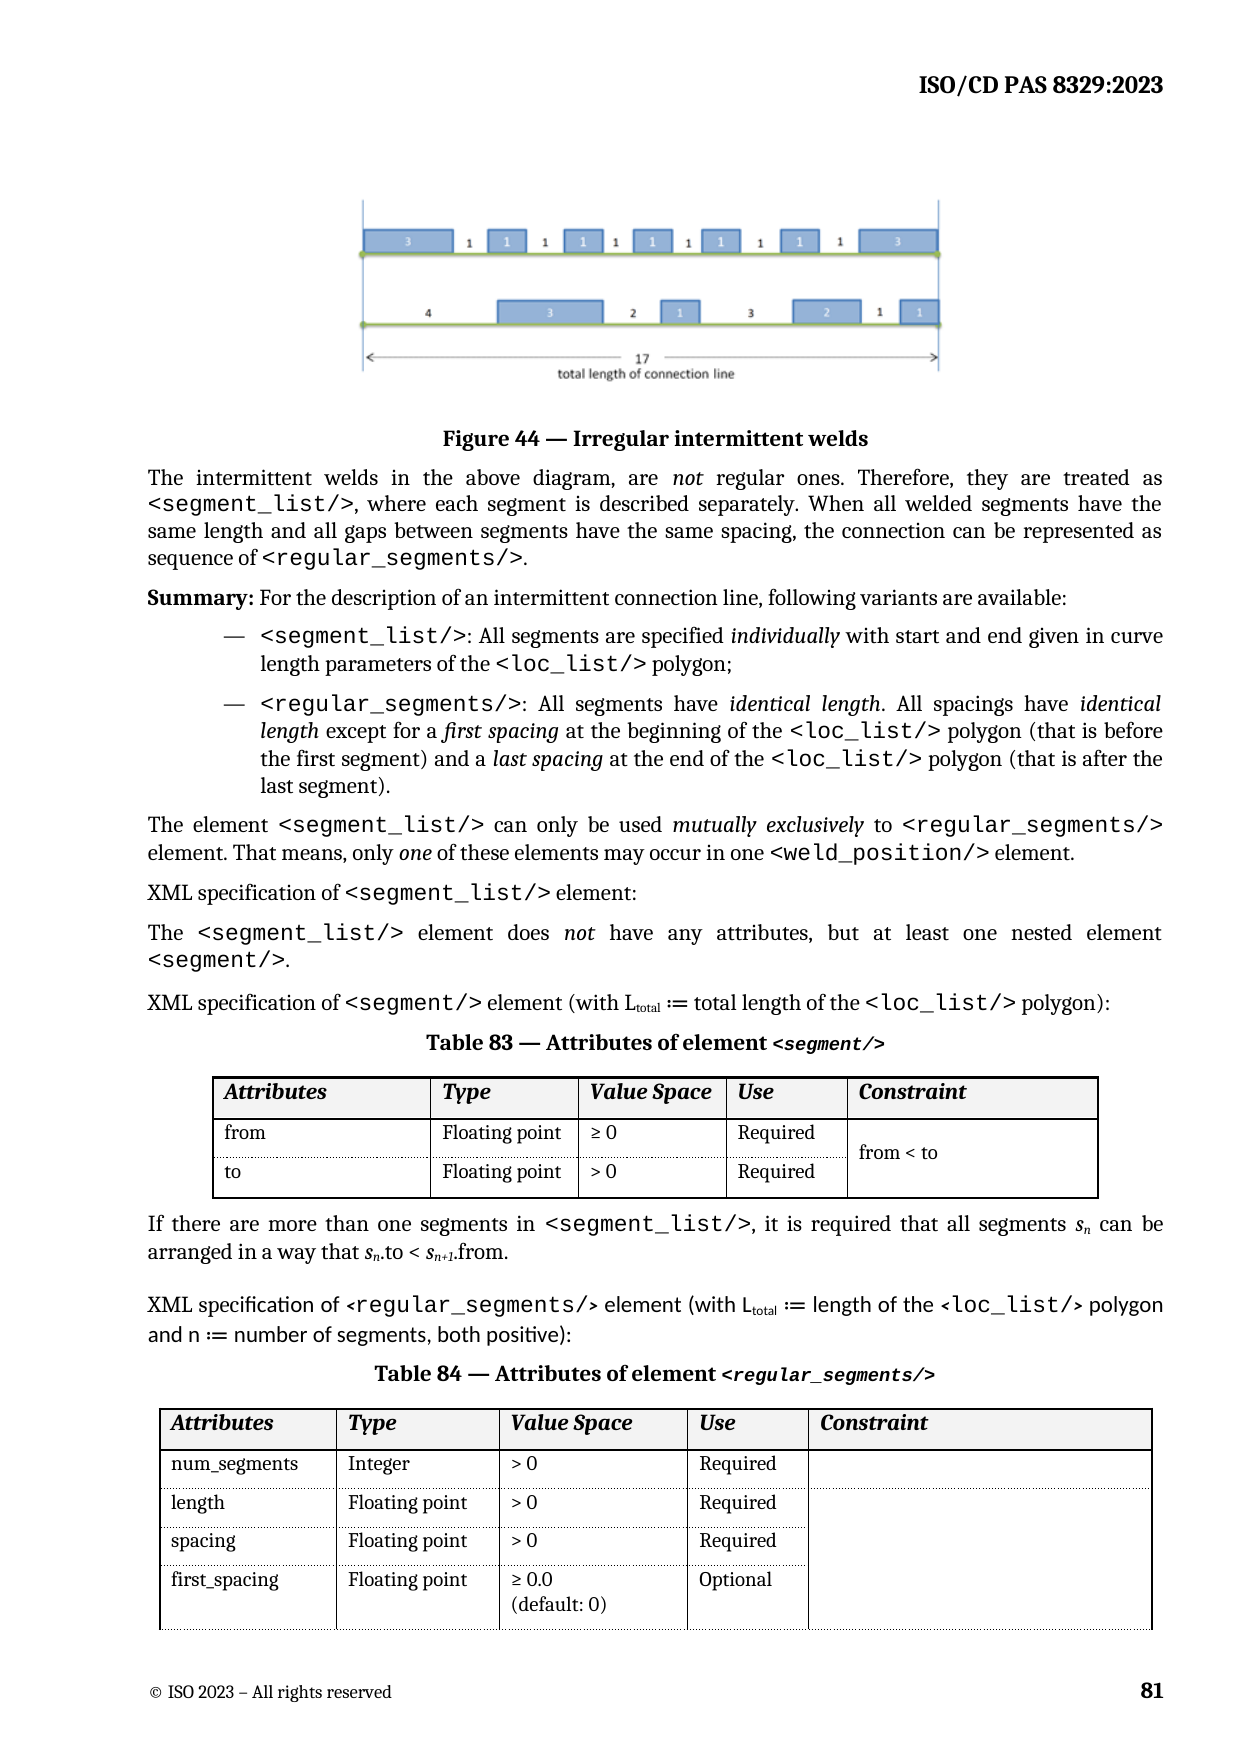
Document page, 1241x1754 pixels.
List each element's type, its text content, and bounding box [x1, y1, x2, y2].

text XML specification of <regular_segments/> element (with Ltotal ≔ length of the <loc_list/> polygon and n ≔ number of segments, both positive): [148, 1290, 1163, 1348]
text Table 83 — Attributes of element <segment/> [148, 1029, 1163, 1056]
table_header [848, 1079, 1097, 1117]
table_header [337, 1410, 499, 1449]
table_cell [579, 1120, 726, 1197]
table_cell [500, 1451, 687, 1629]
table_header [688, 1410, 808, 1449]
text The element <segment_list/> can only be used mutually exclusively to <regular_segments/> element. That means, only one of these elements may occur in one <weld_position/> element. [148, 812, 1163, 867]
text XML specification of <segment_list/> element: [148, 880, 1163, 907]
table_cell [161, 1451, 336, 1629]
text If there are more than one segments in <segment_list/>, it is required that all segments sn can be arranged in a way that sn.to < sn+1.from. [148, 1211, 1163, 1265]
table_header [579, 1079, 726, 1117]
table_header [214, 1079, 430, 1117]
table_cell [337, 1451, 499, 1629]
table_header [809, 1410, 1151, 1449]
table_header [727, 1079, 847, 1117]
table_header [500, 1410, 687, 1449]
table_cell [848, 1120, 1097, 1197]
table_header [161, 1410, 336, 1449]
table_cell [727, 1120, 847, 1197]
text XML specification of <segment/> element (with Ltotal ≔ total length of the <loc_list/> polygon): [148, 987, 1163, 1017]
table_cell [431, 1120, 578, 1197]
text Figure 44 — Irregular intermittent welds [148, 425, 1163, 452]
picture [313, 173, 998, 413]
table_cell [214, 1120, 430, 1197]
list <segment_list/>: All segments are specified individually with start and end given in curve length parameters of the <loc_list/> polygon; [223, 623, 1163, 678]
list <regular_segments/>: All segments have identical length. All spacings have identical length except for a first spacing at the beginning of the <loc_list/> polygon (that is before the first segment) and a last spacing at the end of the <loc_list/> polygon (that is after the last segment). [223, 691, 1163, 800]
text Table 84 — Attributes of element <regular_segments/> [148, 1361, 1163, 1387]
text The intermittent welds in the above diagram, are not regular ones. Therefore, they are treated as <segment_list/>, where each segment is described separately. When all welded segments have the same length and all gaps between segments have the same spacing, the connection can be represented as sequence of <regular_segments/>. [148, 464, 1163, 572]
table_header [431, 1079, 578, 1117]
text Summary: For the description of an intermittent connection line, following variants are available: [148, 584, 1163, 611]
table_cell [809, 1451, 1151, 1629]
text The <segment_list/> element does not have any attributes, but at least one nested element <segment/>. [148, 920, 1163, 975]
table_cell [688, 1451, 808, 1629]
